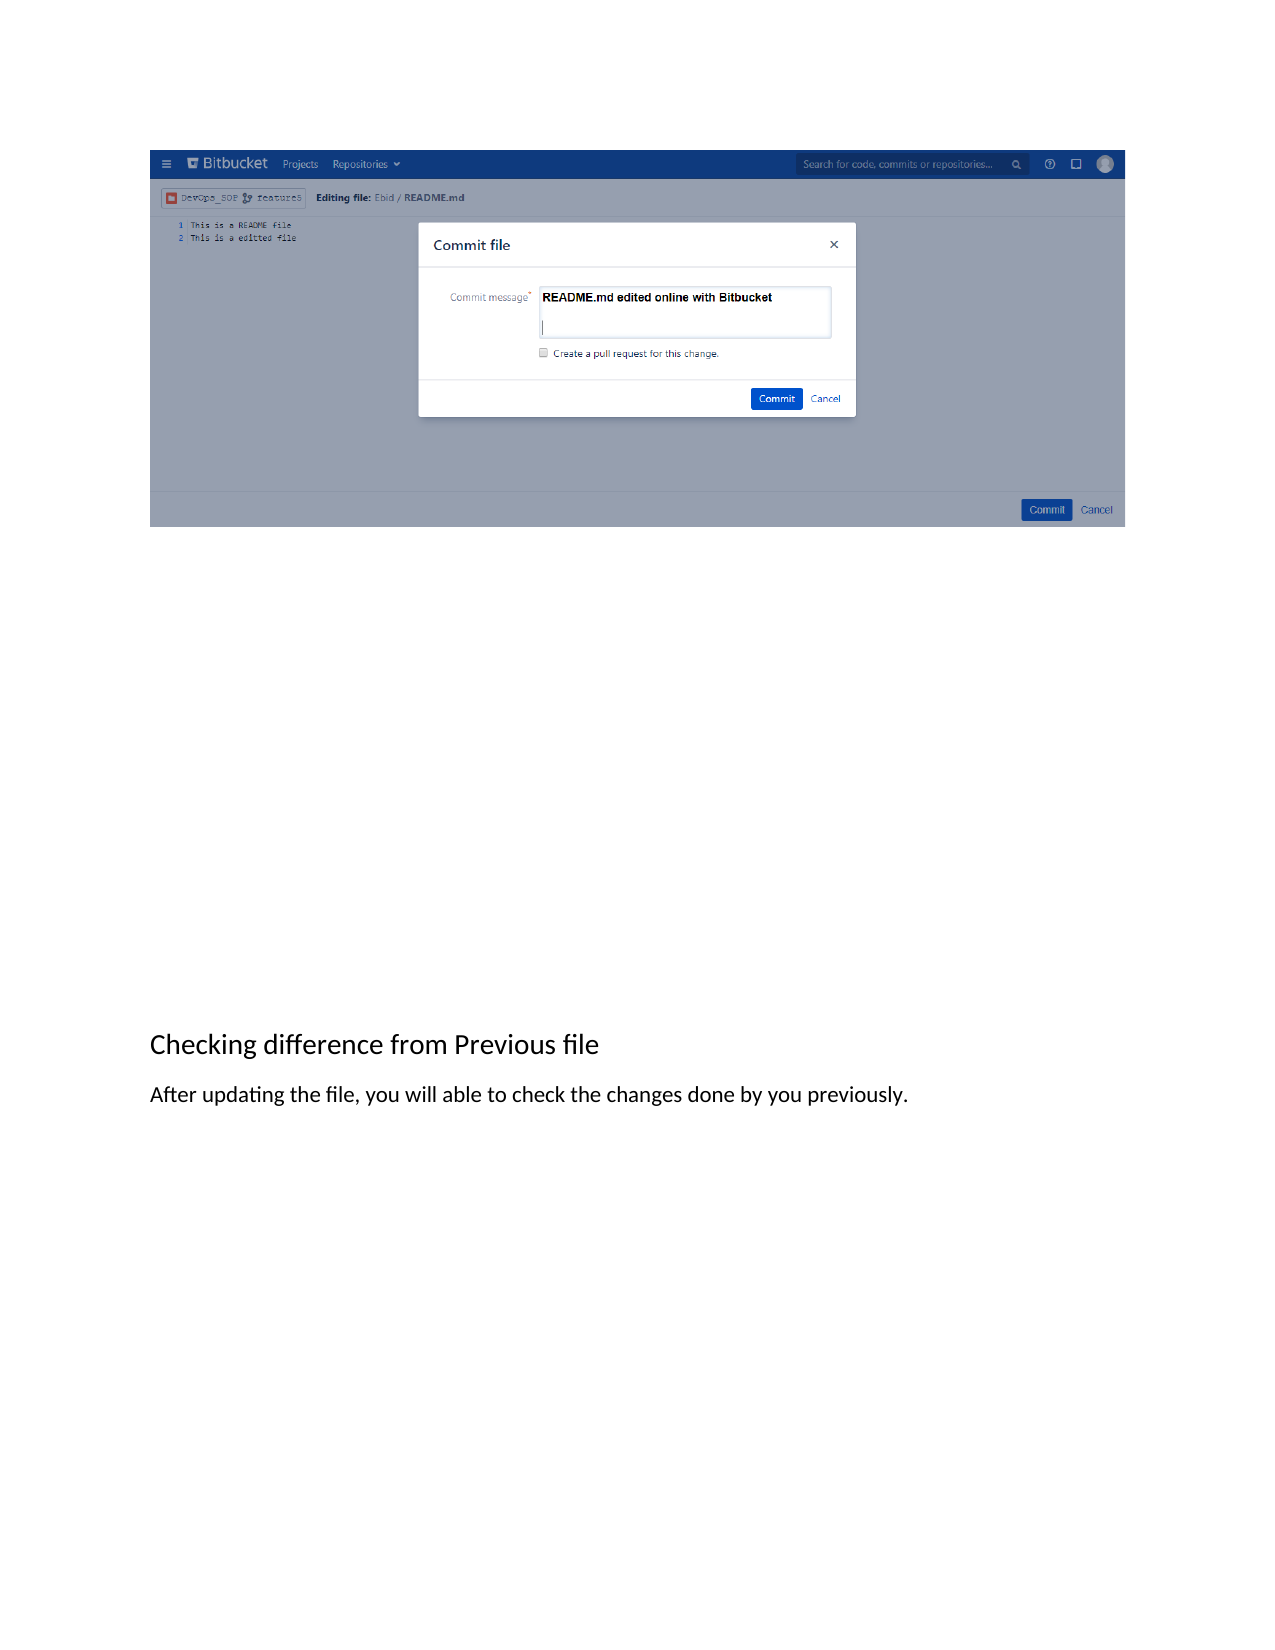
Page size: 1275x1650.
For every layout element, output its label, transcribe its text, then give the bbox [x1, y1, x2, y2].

picture [150, 150, 1125, 527]
text After updating the file, you will able to check the changes done by you previously. [150, 1081, 1125, 1108]
text Checking difference from Previous file [150, 1026, 1125, 1062]
